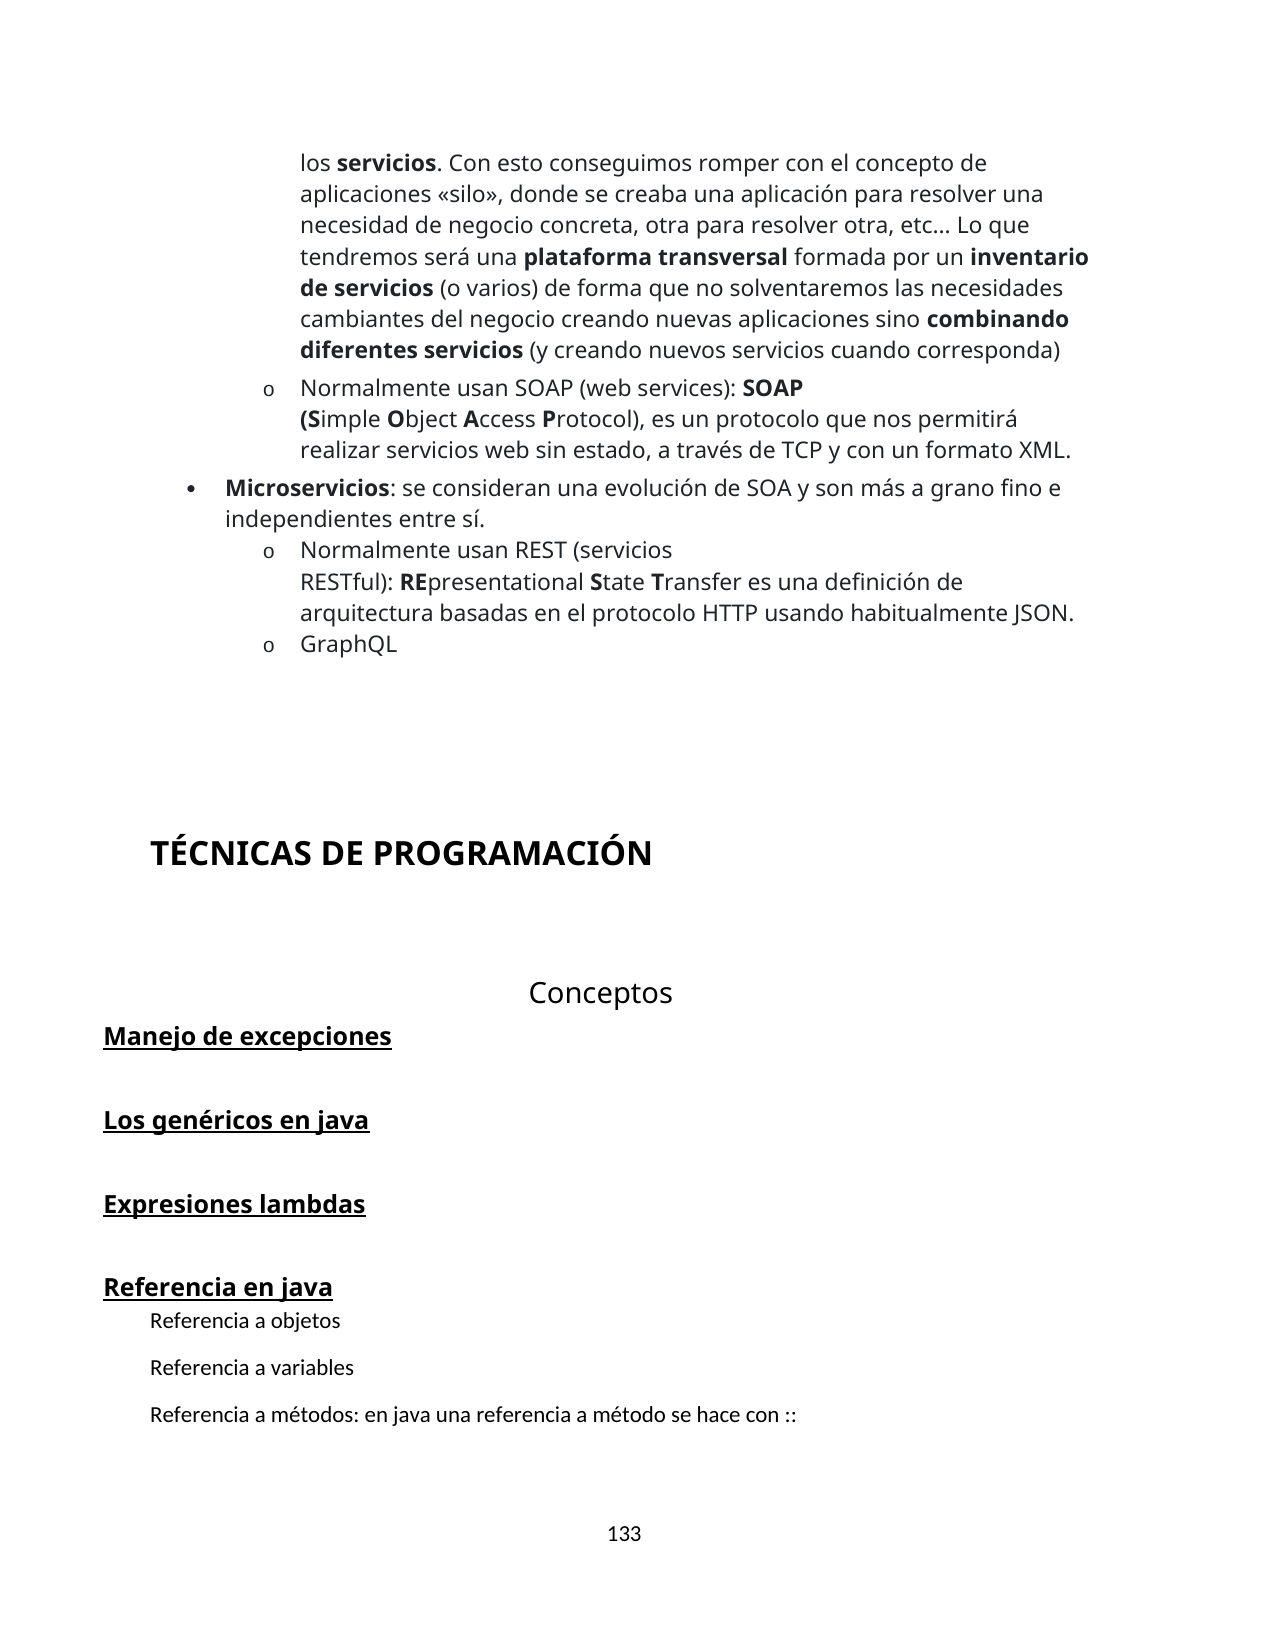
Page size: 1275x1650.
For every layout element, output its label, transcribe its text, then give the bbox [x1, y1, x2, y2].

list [262, 147, 1098, 366]
text Referencia a variables [150, 1353, 1098, 1382]
list GraphQL [262, 628, 1098, 659]
subtitle Los genéricos en java [103, 1103, 1098, 1137]
list Normalmente usan REST (servicios RESTful): REpresentational State Transfer es una definición de arquitectura basadas en el protocolo HTTP usando habitualmente JSON. [262, 534, 1098, 628]
list Normalmente usan SOAP (web services): SOAP (Simple Object Access Protocol), es un protocolo que nos permitirá realizar servicios web sin estado, a través de TCP y con un formato XML. [262, 372, 1098, 466]
text Referencia a métodos: en java una referencia a método se hace con :: [150, 1400, 1098, 1428]
text Referencia a objetos [150, 1307, 1098, 1335]
subtitle TÉCNICAS DE PROGRAMACIÓN [150, 829, 1098, 875]
list Microservicios: se consideran una evolución de SOA y son más a grano fino e independientes entre sí. [187, 472, 1098, 534]
subtitle Manejo de excepciones [103, 1019, 1098, 1053]
subtitle Conceptos [103, 972, 1098, 1012]
subtitle Referencia en java [103, 1270, 1098, 1304]
subtitle Expresiones lambdas [103, 1186, 1098, 1220]
